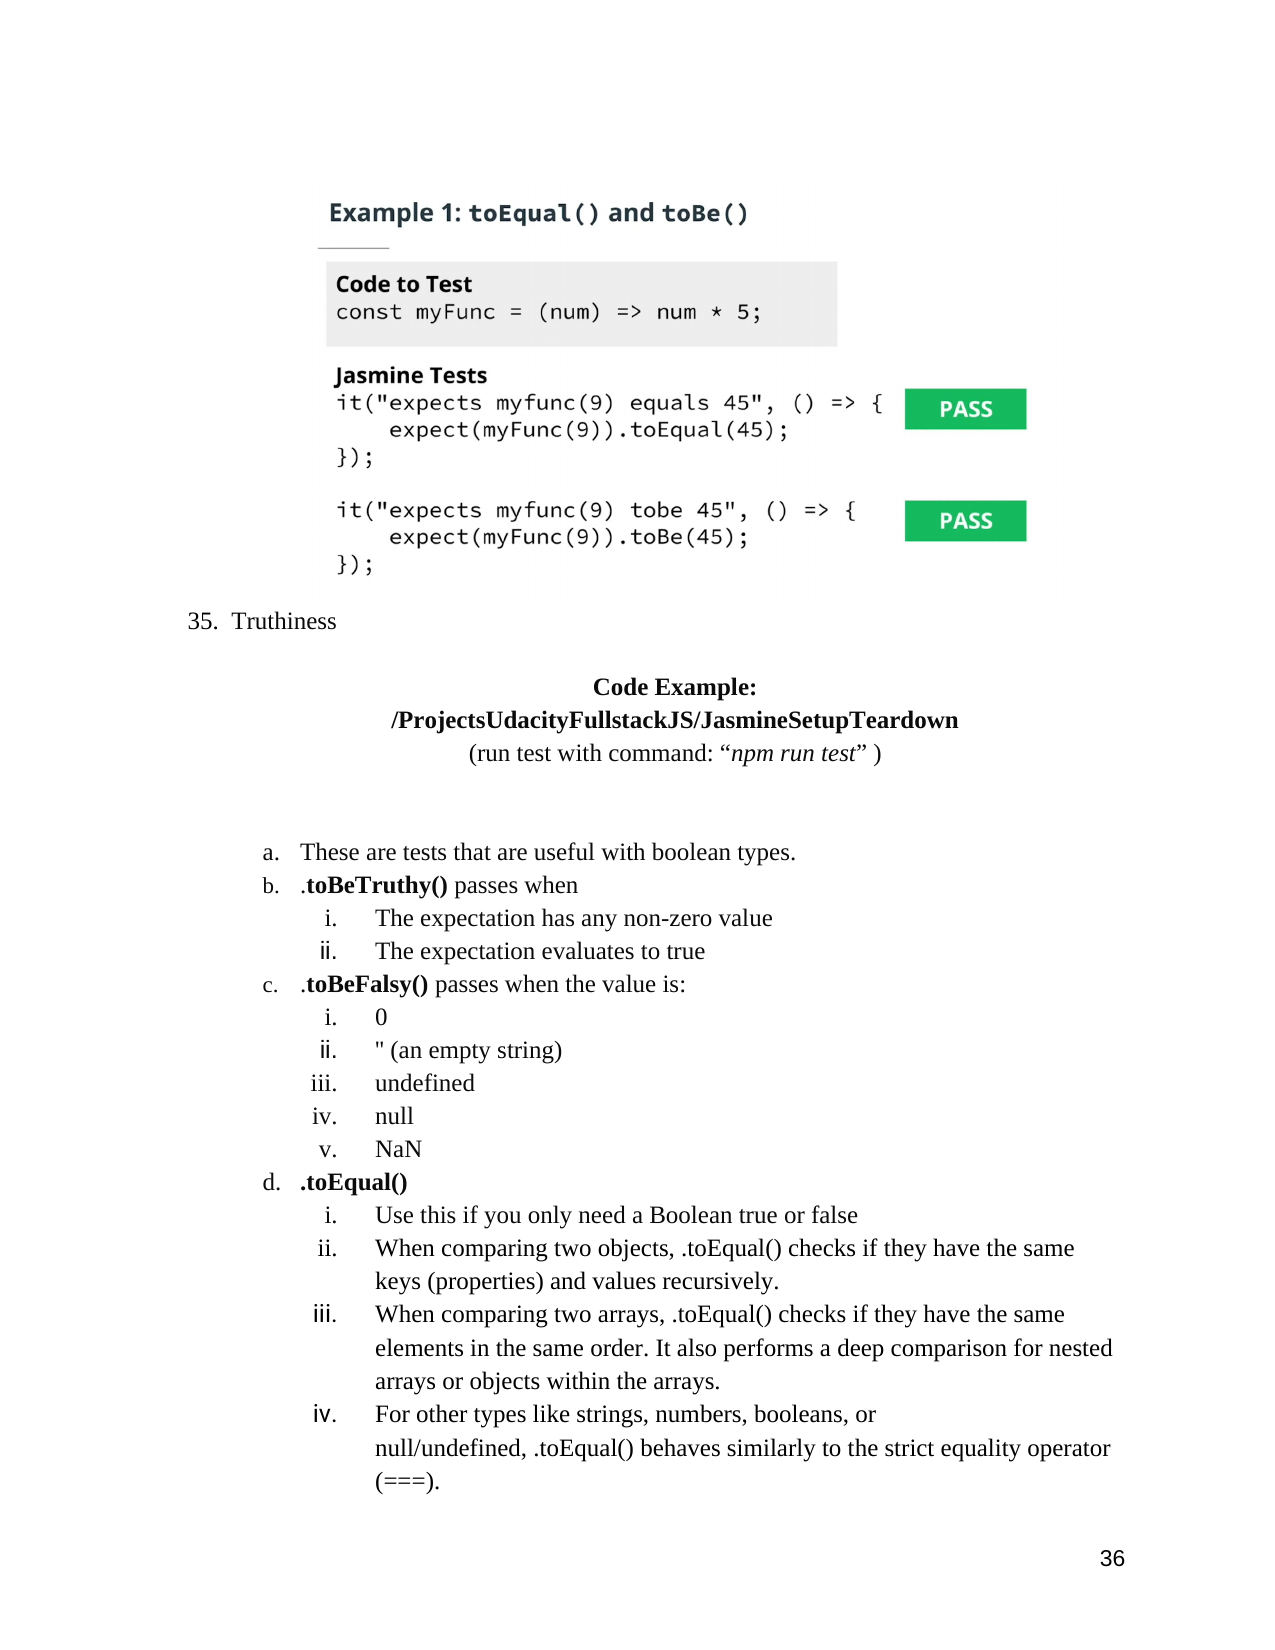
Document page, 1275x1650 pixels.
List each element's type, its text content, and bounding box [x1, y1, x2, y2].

list The expectation evaluates to true [337, 936, 1125, 965]
list null [337, 1101, 1125, 1130]
list '' (an empty string) [337, 1035, 1125, 1064]
text /ProjectsUdacityFullstackJS/JasmineSetupTeardown [150, 705, 1125, 733]
list .toBeFalsy() passes when the value is: [262, 969, 1125, 998]
text Code Example: [150, 672, 1125, 701]
text (run test with command: “npm run test” ) [150, 738, 1125, 767]
list Use this if you only need a Boolean true or false [337, 1200, 1125, 1229]
list .toBeTruthy() passes when [262, 870, 1125, 899]
list When comparing two arrays, .toEqual() checks if they have the same elements in the same order. It also performs a deep comparison for nested arrays or objects within the arrays. [337, 1299, 1125, 1395]
list .toEqual() [262, 1167, 1125, 1196]
list These are tests that are useful with boolean types. [262, 837, 1125, 866]
list For other types like strings, numbers, booleans, or null/undefined, .toEqual() behaves similarly to the strict equality operator (===). [337, 1399, 1125, 1494]
list 0 [337, 1002, 1125, 1031]
list Truthiness [187, 606, 1125, 634]
picture [300, 183, 1095, 602]
list NaN [337, 1134, 1125, 1163]
list undefined [337, 1068, 1125, 1097]
list When comparing two objects, .toEqual() checks if they have the same keys (properties) and values recursively. [337, 1233, 1125, 1295]
list The expectation has any non-zero value [337, 903, 1125, 932]
